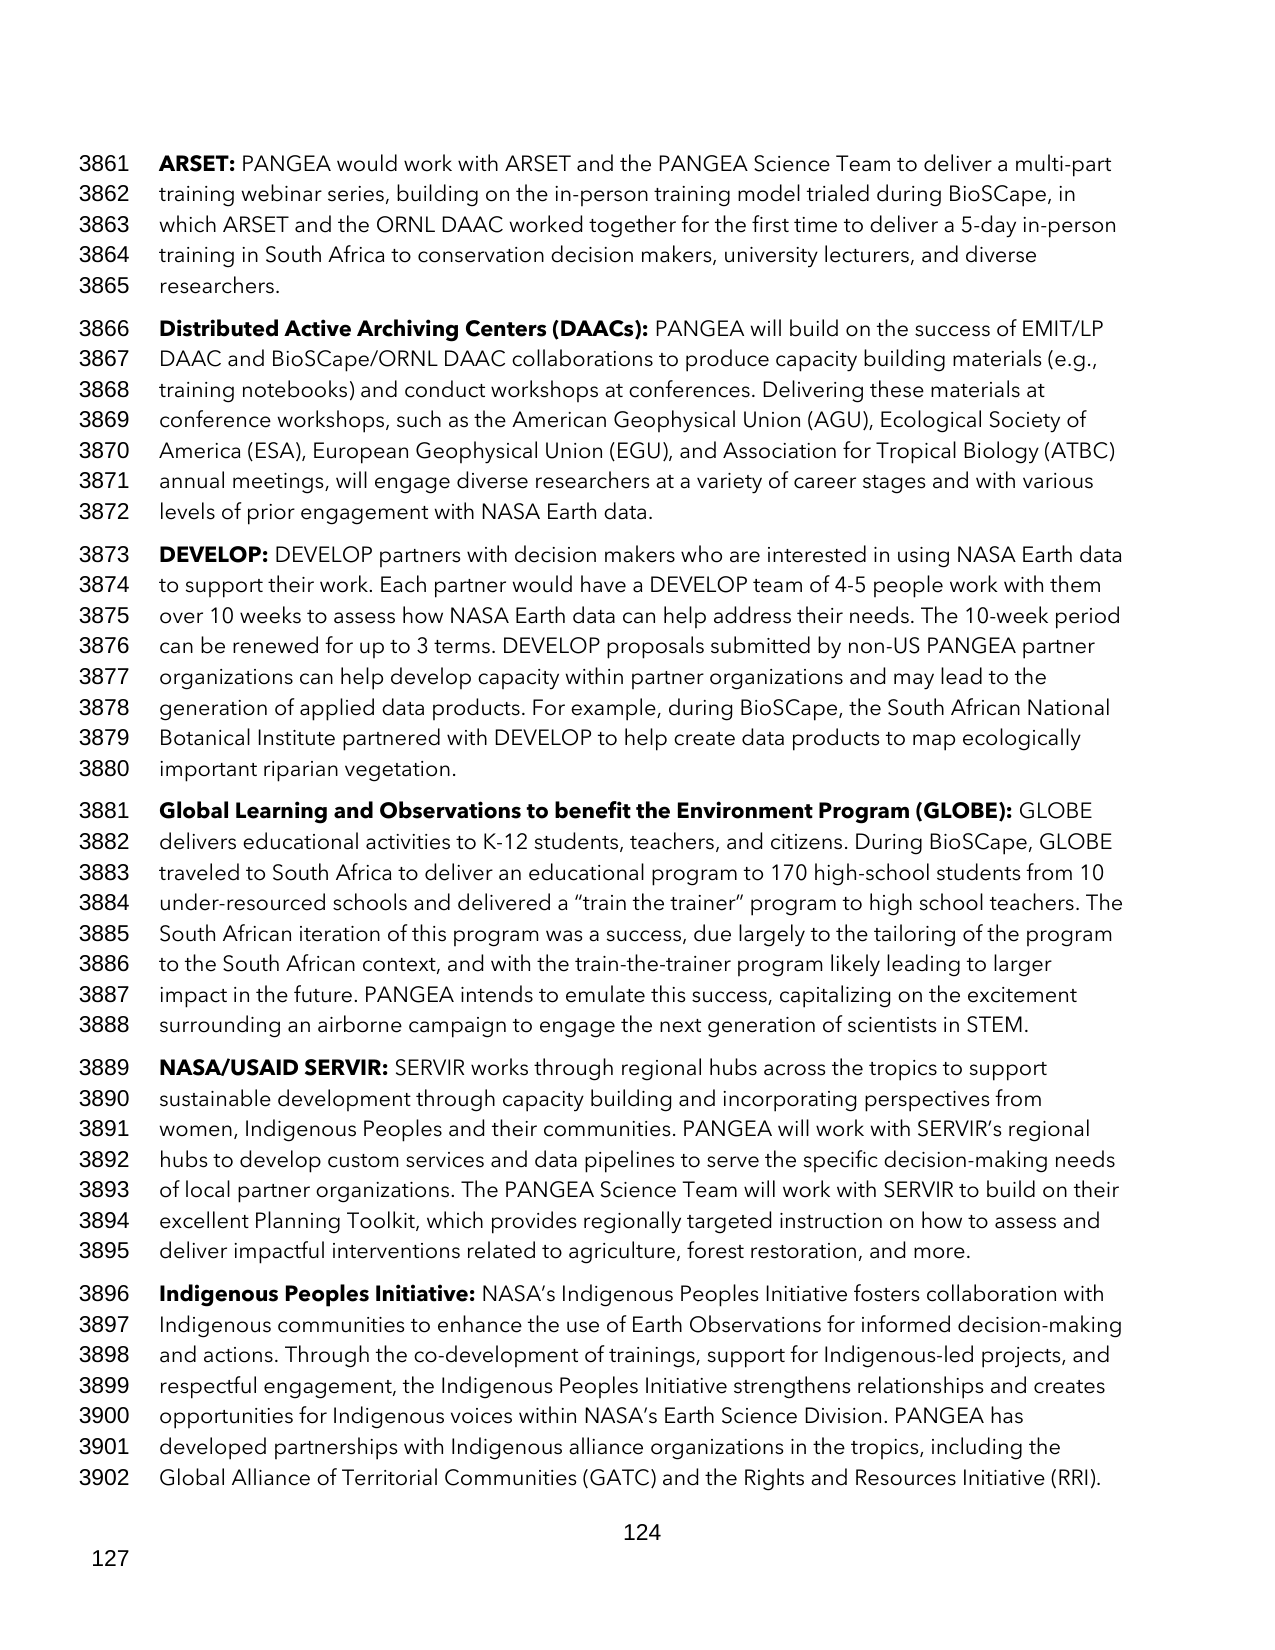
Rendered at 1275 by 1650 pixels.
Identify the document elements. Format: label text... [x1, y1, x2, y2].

text NASA/USAID SERVIR: SERVIR works through regional hubs across the tropics to support sustainable development through capacity building and incorporating perspectives from women, Indigenous Peoples and their communities. PANGEA will work with SERVIR’s regional hubs to develop custom services and data pipelines to serve the specific decision-making needs of local partner organizations. The PANGEA Science Team will work with SERVIR to build on their excellent Planning Toolkit, which provides regionally targeted instruction on how to assess and deliver impactful interventions related to agriculture, forest restoration, and more. [159, 1054, 1125, 1264]
text Global Learning and Observations to benefit the Environment Program (GLOBE): GLOBE delivers educational activities to K-12 students, teachers, and citizens. During BioSCape, GLOBE traveled to South Africa to deliver an educational program to 170 high-school students from 10 under-resourced schools and delivered a “train the trainer” program to high school teachers. The South African iteration of this program was a success, due largely to the tailoring of the program to the South African context, and with the train-the-trainer program likely leading to larger impact in the future. PANGEA intends to emulate this success, capitalizing on the excitement surrounding an airborne campaign to engage the next generation of scientists in STEM. [159, 798, 1125, 1038]
text ARSET: PANGEA would work with ARSET and the PANGEA Science Team to deliver a multi-part training webinar series, building on the in-person training model trialed during BioSCape, in which ARSET and the ORNL DAAC worked together for the first time to deliver a 5-day in-person training in South Africa to conservation decision makers, university lecturers, and diverse researchers. [159, 150, 1125, 299]
text Distributed Active Archiving Centers (DAACs): PANGEA will build on the success of EMIT/LP DAAC and BioSCape/ORNL DAAC collaborations to produce capacity building materials (e.g., training notebooks) and conduct workshops at conferences. Delivering these materials at conference workshops, such as the American Geophysical Union (AGU), Ecological Society of America (ESA), European Geophysical Union (EGU), and Association for Tropical Biology (ATBC) annual meetings, will engage diverse researchers at a variety of career stages and with various levels of prior engagement with NASA Earth data. [159, 315, 1125, 525]
text DEVELOP: DEVELOP partners with decision makers who are interested in using NASA Earth data to support their work. Each partner would have a DEVELOP team of 4-5 people work with them over 10 weeks to assess how NASA Earth data can help address their needs. The 10-week period can be renewed for up to 3 terms. DEVELOP proposals submitted by non-US PANGEA partner organizations can help develop capacity within partner organizations and may lead to the generation of applied data products. For example, during BioSCape, the South African National Botanical Institute partnered with DEVELOP to help create data products to map ecologically important riparian vegetation. [159, 541, 1125, 781]
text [159, 1281, 1125, 1490]
